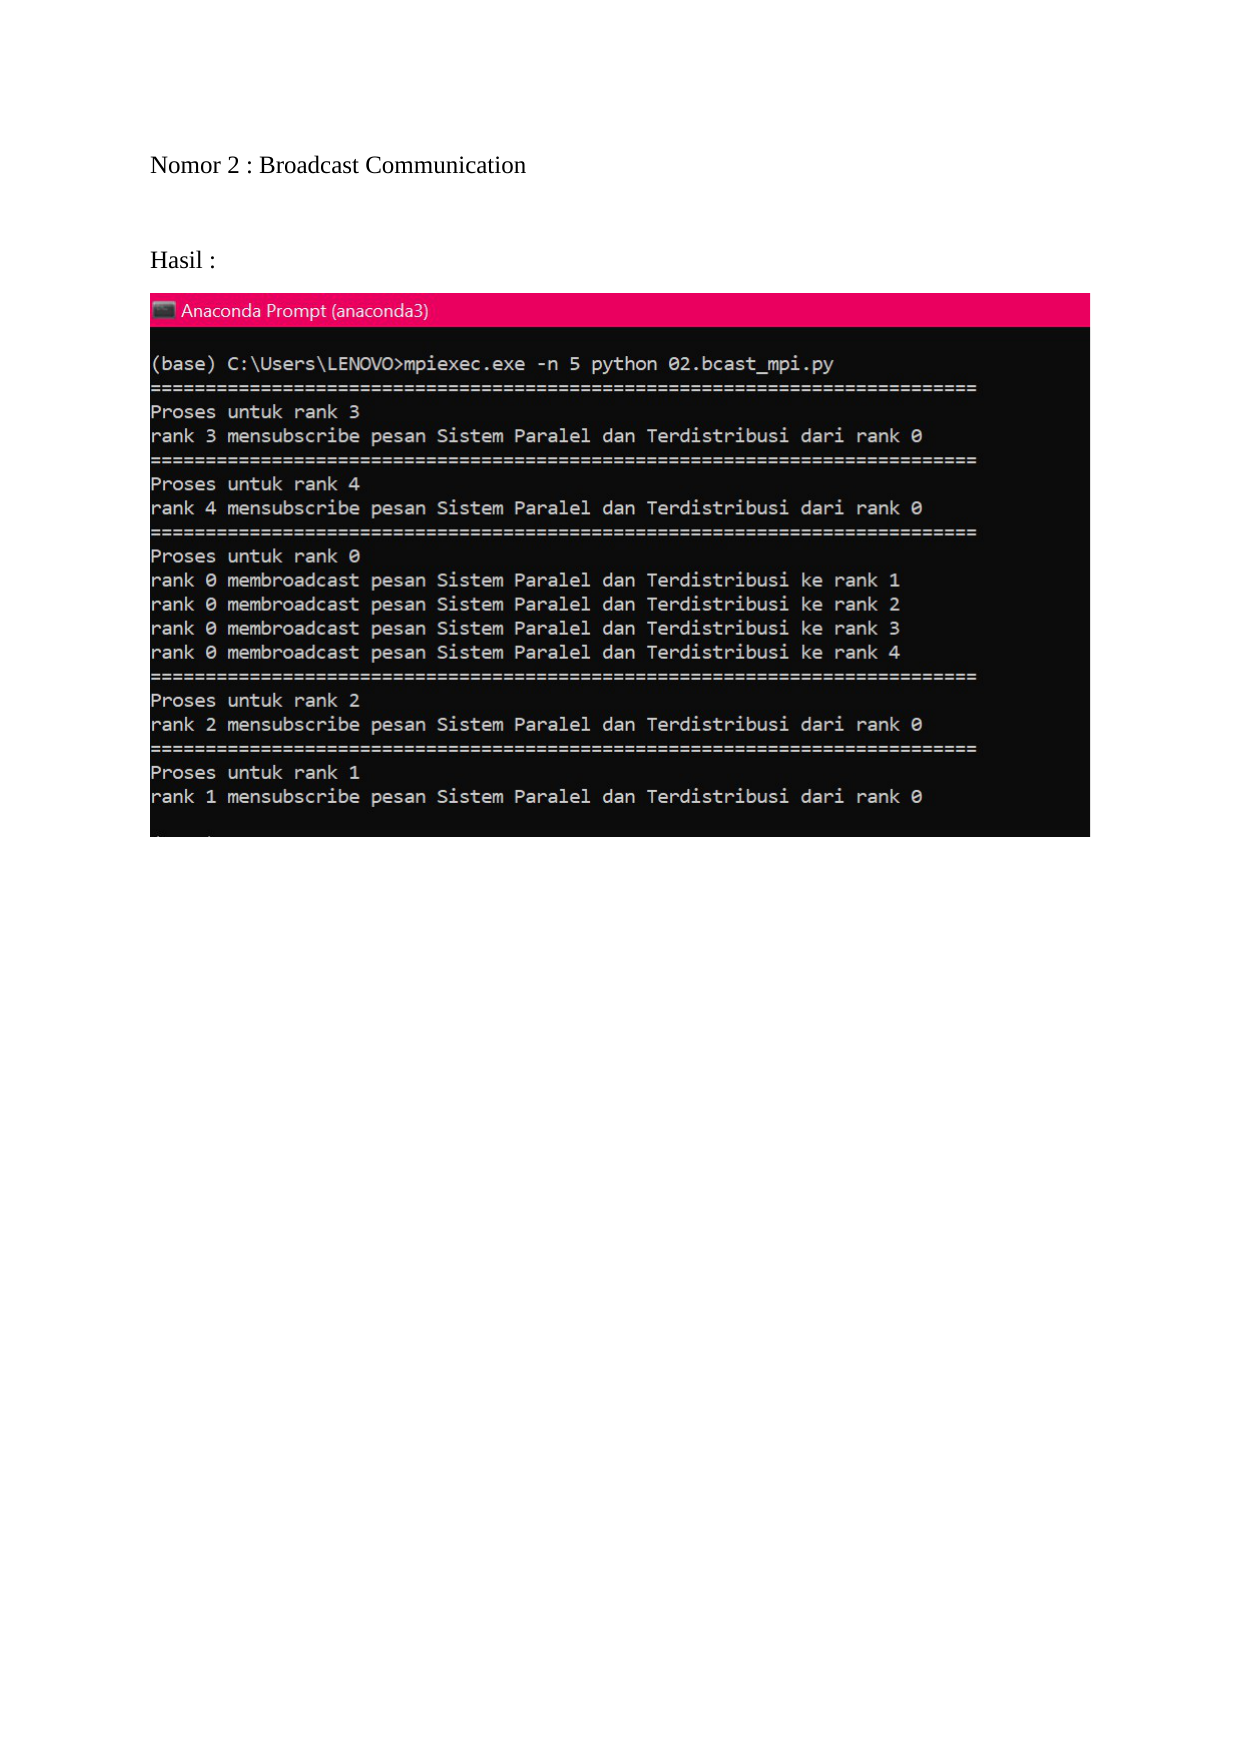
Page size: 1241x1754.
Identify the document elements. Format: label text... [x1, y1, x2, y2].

text Nomor 2 : Broadcast Communication [150, 150, 1090, 179]
text Hasil : [150, 245, 1090, 274]
picture [150, 293, 1091, 837]
